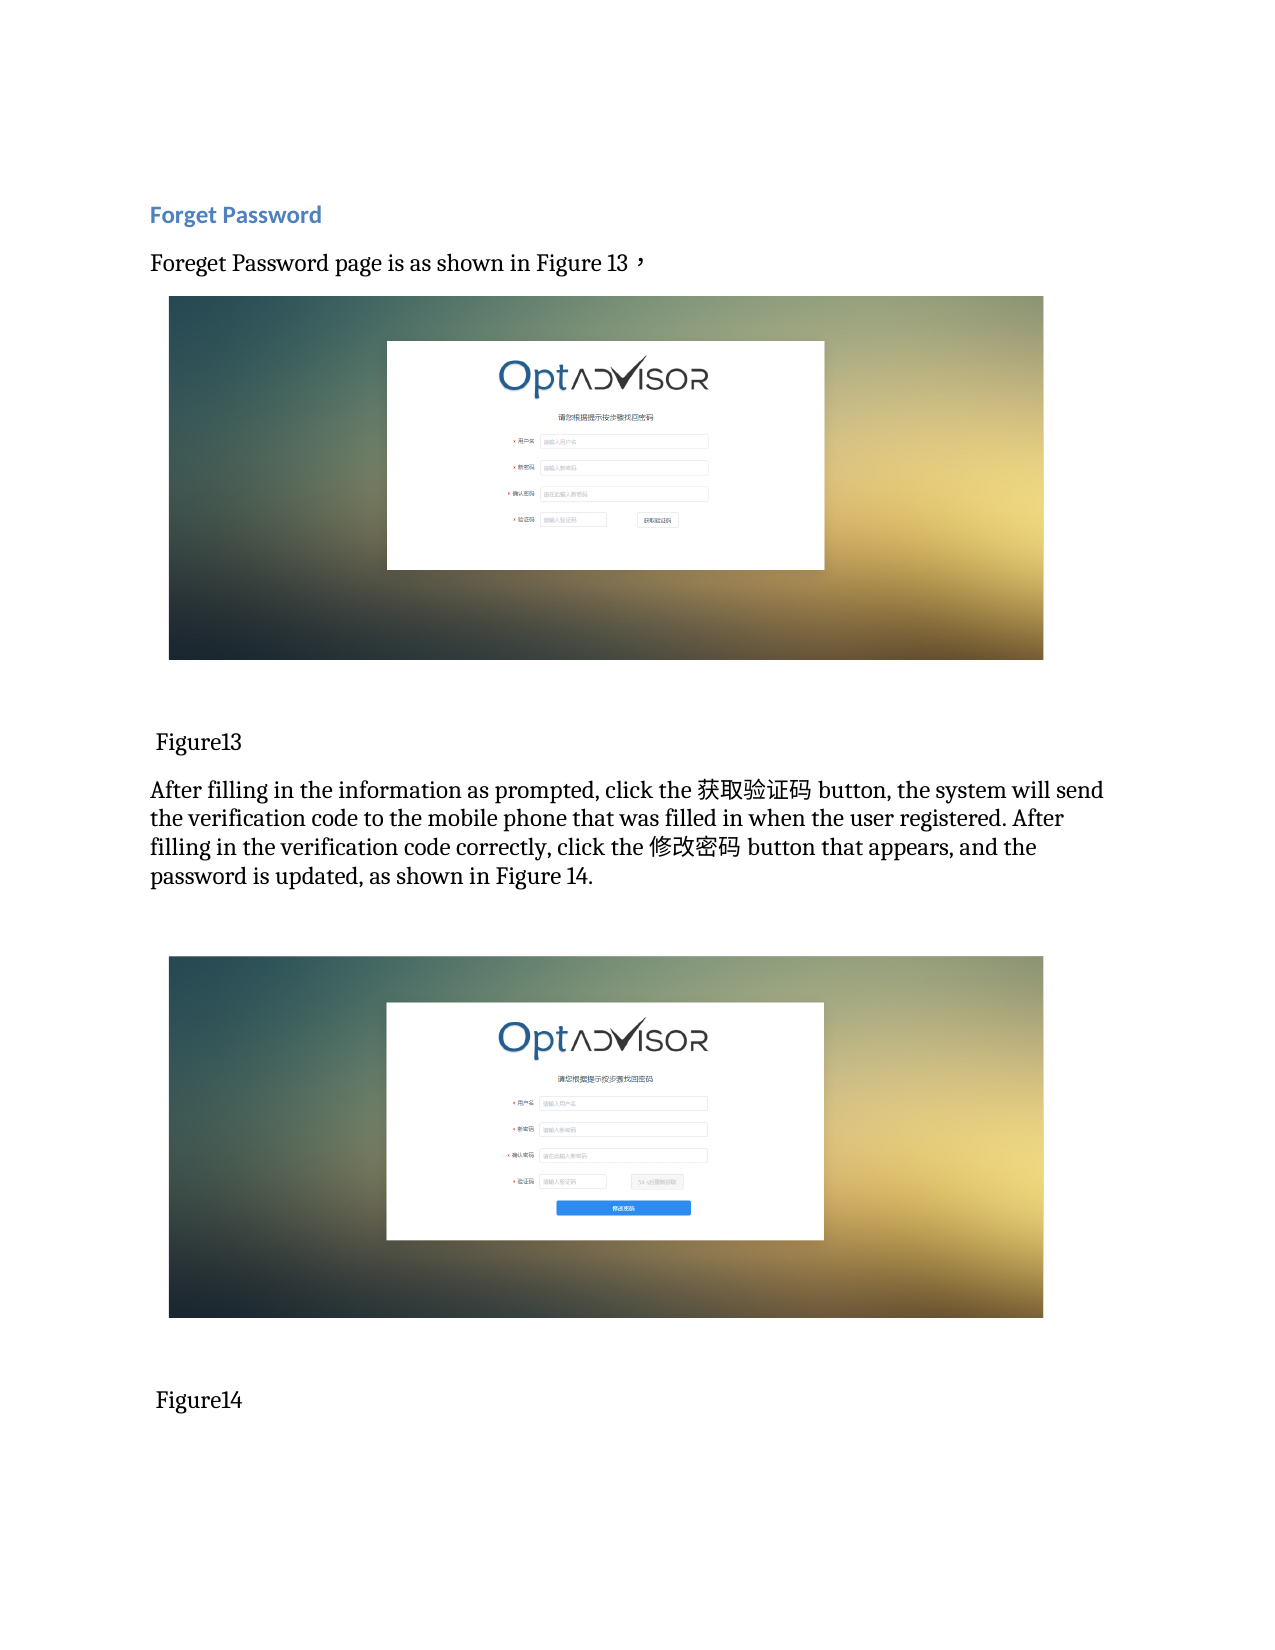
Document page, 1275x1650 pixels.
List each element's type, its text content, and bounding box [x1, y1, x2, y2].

text Figure14 [150, 1386, 1125, 1415]
text Foreget Password page is as shown in Figure 13， [150, 249, 1125, 278]
picture [168, 956, 1044, 1318]
picture [168, 296, 1044, 660]
subtitle Forget Password [150, 199, 1125, 230]
text After filling in the information as prompted, click the 获取验证码 button, the system will send the verification code to the mobile phone that was filled in when the user registered. After filling in the verification code correctly, click the 修改密码 button that appears, and the password is updated, as shown in Figure 14. [150, 776, 1125, 891]
text Figure13 [150, 728, 1125, 757]
